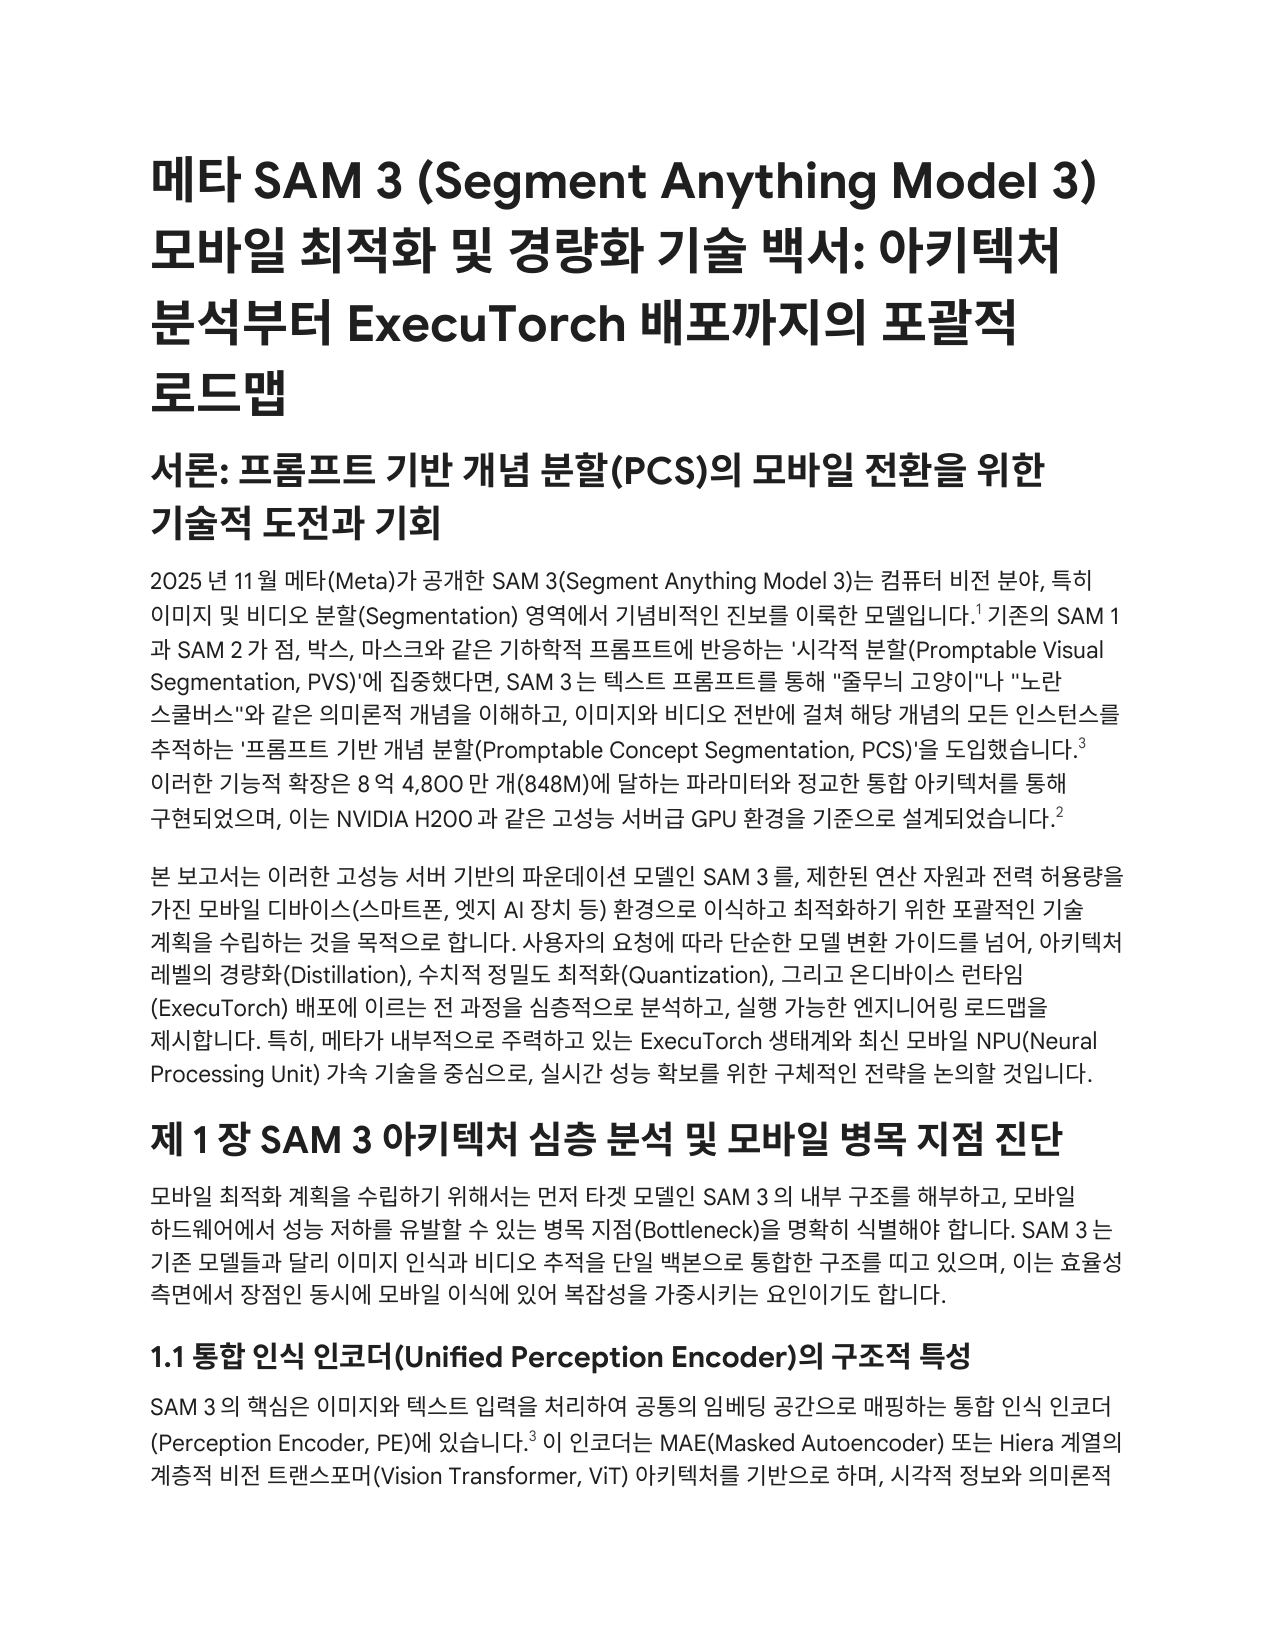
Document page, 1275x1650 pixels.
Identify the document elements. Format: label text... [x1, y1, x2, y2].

subtitle 제1장 SAM 3 아키텍처 심층 분석 및 모바일 병목 지점 진단 [150, 1118, 1125, 1164]
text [150, 1394, 1125, 1491]
text 본 보고서는 이러한 고성능 서버 기반의 파운데이션 모델인 SAM 3를, 제한된 연산 자원과 전력 허용량을 가진 모바일 디바이스(스마트폰, 엣지 AI 장치 등) 환경으로 이식하고 최적화하기 위한 포괄적인 기술 계획을 수립하는 것을 목적으로 합니다. 사용자의 요청에 따라 단순한 모델 변환 가이드를 넘어, 아키텍처 레벨의 경량화(Distillation), 수치적 정밀도 최적화(Quantization), 그리고 온디바이스 런타임(ExecuTorch) 배포에 이르는 전 과정을 심층적으로 분석하고, 실행 가능한 엔지니어링 로드맵을 제시합니다. 특히, 메타가 내부적으로 주력하고 있는 ExecuTorch 생태계와 최신 모바일 NPU(Neural Processing Unit) 가속 기술을 중심으로, 실시간 성능 확보를 위한 구체적인 전략을 논의할 것입니다. [150, 864, 1125, 1089]
subtitle 메타 SAM 3 (Segment Anything Model 3) 모바일 최적화 및 경량화 기술 백서: 아키텍처 분석부터 ExecuTorch 배포까지의 포괄적 로드맵 [150, 150, 1125, 427]
text 2025년 11월 메타(Meta)가 공개한 SAM 3(Segment Anything Model 3)는 컴퓨터 비전 분야, 특히 이미지 및 비디오 분할(Segmentation) 영역에서 기념비적인 진보를 이룩한 모델입니다.1 기존의 SAM 1과 SAM 2가 점, 박스, 마스크와 같은 기하학적 프롬프트에 반응하는 '시각적 분할(Promptable Visual Segmentation, PVS)'에 집중했다면, SAM 3는 텍스트 프롬프트를 통해 "줄무늬 고양이"나 "노란 스쿨버스"와 같은 의미론적 개념을 이해하고, 이미지와 비디오 전반에 걸쳐 해당 개념의 모든 인스턴스를 추적하는 '프롬프트 기반 개념 분할(Promptable Concept Segmentation, PCS)'을 도입했습니다.3 이러한 기능적 확장은 8억 4,800만 개(848M)에 달하는 파라미터와 정교한 통합 아키텍처를 통해 구현되었으며, 이는 NVIDIA H200과 같은 고성능 서버급 GPU 환경을 기준으로 설계되었습니다.2 [150, 567, 1125, 834]
subtitle 서론: 프롬프트 기반 개념 분할(PCS)의 모바일 전환을 위한 기술적 도전과 기회 [150, 448, 1125, 548]
text 모바일 최적화 계획을 수립하기 위해서는 먼저 타겟 모델인 SAM 3의 내부 구조를 해부하고, 모바일 하드웨어에서 성능 저하를 유발할 수 있는 병목 지점(Bottleneck)을 명확히 식별해야 합니다. SAM 3는 기존 모델들과 달리 이미지 인식과 비디오 추적을 단일 백본으로 통합한 구조를 띠고 있으며, 이는 효율성 측면에서 장점인 동시에 모바일 이식에 있어 복잡성을 가중시키는 요인이기도 합니다. [150, 1184, 1125, 1311]
subtitle 1.1 통합 인식 인코더(Unified Perception Encoder)의 구조적 특성 [150, 1339, 1125, 1376]
